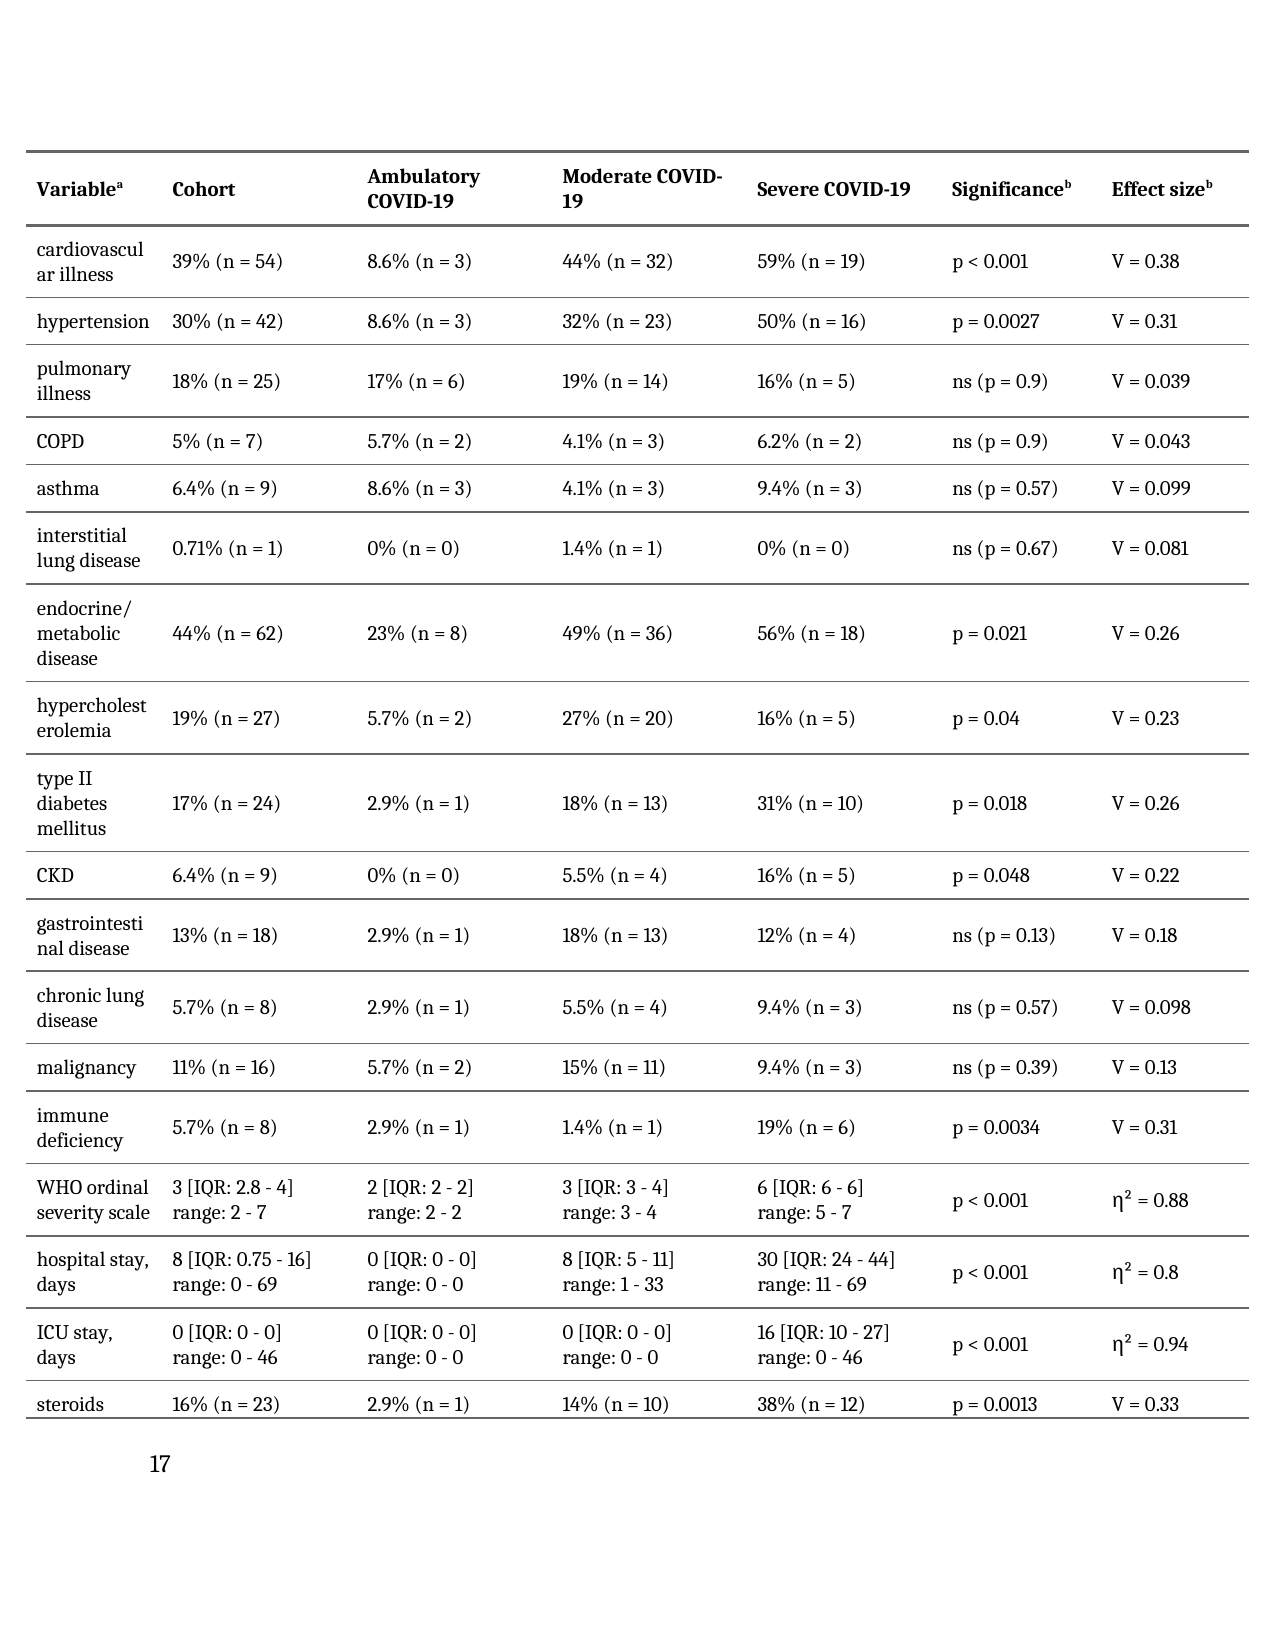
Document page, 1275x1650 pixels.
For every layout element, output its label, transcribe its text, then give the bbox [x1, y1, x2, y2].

table_cell 15% (n = 11) [552, 1044, 747, 1090]
table_cell V = 0.33 [1101, 1381, 1249, 1417]
table_cell V = 0.18 [1101, 900, 1249, 970]
table_cell 18% (n = 25) [162, 345, 357, 416]
table_cell p = 0.021 [942, 585, 1101, 681]
table_cell V = 0.098 [1101, 972, 1249, 1043]
table_cell 0% (n = 0) [357, 513, 552, 583]
table_cell type II diabetes mellitus [26, 755, 162, 851]
table_cell pulmonary illness [26, 345, 162, 416]
table_cell η² = 0.8 [1101, 1237, 1249, 1307]
table_cell p < 0.001 [942, 1309, 1101, 1380]
table_cell 16% (n = 5) [747, 852, 942, 898]
table_cell 16% (n = 5) [747, 682, 942, 753]
table_cell p = 0.018 [942, 755, 1101, 851]
table_cell V = 0.31 [1101, 1092, 1249, 1162]
table_cell 16 [IQR: 10 - 27] range: 0 - 46 [747, 1309, 942, 1380]
table_cell 5.7% (n = 2) [357, 682, 552, 753]
table_cell 23% (n = 8) [357, 585, 552, 681]
table_cell p = 0.04 [942, 682, 1101, 753]
table_cell 6.4% (n = 9) [162, 852, 357, 898]
table_cell 0% (n = 0) [357, 852, 552, 898]
table_cell 11% (n = 16) [162, 1044, 357, 1090]
table_cell 5.7% (n = 2) [357, 418, 552, 463]
table_header Moderate COVID-19 [552, 153, 747, 224]
table_cell 44% (n = 32) [552, 227, 747, 296]
table_cell 0 [IQR: 0 - 0] range: 0 - 0 [357, 1237, 552, 1307]
table_cell 49% (n = 36) [552, 585, 747, 681]
table_cell hypercholesterolemia [26, 682, 162, 753]
table_cell 18% (n = 13) [552, 755, 747, 851]
table_cell ns (p = 0.67) [942, 513, 1101, 583]
table_cell 9.4% (n = 3) [747, 1044, 942, 1090]
table_cell 30% (n = 42) [162, 298, 357, 344]
table_cell interstitial lung disease [26, 513, 162, 583]
table_cell 6 [IQR: 6 - 6] range: 5 - 7 [747, 1164, 942, 1235]
table_cell V = 0.081 [1101, 513, 1249, 583]
table_cell 8 [IQR: 0.75 - 16] range: 0 - 69 [162, 1237, 357, 1307]
table_cell p = 0.048 [942, 852, 1101, 898]
table_cell 0.71% (n = 1) [162, 513, 357, 583]
table_cell V = 0.039 [1101, 345, 1249, 416]
table_cell 8 [IQR: 5 - 11] range: 1 - 33 [552, 1237, 747, 1307]
table_cell 3 [IQR: 3 - 4] range: 3 - 4 [552, 1164, 747, 1235]
table_cell 4.1% (n = 3) [552, 418, 747, 463]
table_cell 19% (n = 27) [162, 682, 357, 753]
table_cell 17% (n = 24) [162, 755, 357, 851]
table_cell 0% (n = 0) [747, 513, 942, 583]
table_cell endocrine/metabolic disease [26, 585, 162, 681]
table_cell p = 0.0027 [942, 298, 1101, 344]
table_header Significanceb [942, 153, 1101, 224]
table_cell p < 0.001 [942, 227, 1101, 296]
table_cell gastrointestinal disease [26, 900, 162, 970]
table_header Severe COVID-19 [747, 153, 942, 224]
table_cell 19% (n = 6) [747, 1092, 942, 1162]
table_cell p < 0.001 [942, 1237, 1101, 1307]
table_cell asthma [26, 465, 162, 511]
table_cell ns (p = 0.13) [942, 900, 1101, 970]
table_cell V = 0.23 [1101, 682, 1249, 753]
table_cell V = 0.043 [1101, 418, 1249, 463]
table_cell chronic lung disease [26, 972, 162, 1043]
table_cell V = 0.31 [1101, 298, 1249, 344]
table_header Ambulatory COVID-19 [357, 153, 552, 224]
table_cell ICU stay, days [26, 1309, 162, 1380]
table_cell ns (p = 0.39) [942, 1044, 1101, 1090]
table_cell η² = 0.88 [1101, 1164, 1249, 1235]
table_cell p = 0.0034 [942, 1092, 1101, 1162]
table_cell 5.5% (n = 4) [552, 972, 747, 1043]
table_cell steroids during COVID-19 [26, 1381, 162, 1417]
table_cell 0 [IQR: 0 - 0] range: 0 - 46 [162, 1309, 357, 1380]
table_cell 19% (n = 14) [552, 345, 747, 416]
table_cell hospital stay, days [26, 1237, 162, 1307]
table_cell 1.4% (n = 1) [552, 1092, 747, 1162]
table_cell 8.6% (n = 3) [357, 298, 552, 344]
table_header Cohort [162, 153, 357, 224]
table_cell 59% (n = 19) [747, 227, 942, 296]
table_cell p = 0.0013 [942, 1381, 1101, 1417]
table_cell ns (p = 0.9) [942, 418, 1101, 463]
table_cell CKD [26, 852, 162, 898]
table_cell V = 0.099 [1101, 465, 1249, 511]
table_cell 14% (n = 10) [552, 1381, 747, 1417]
table_cell 39% (n = 54) [162, 227, 357, 296]
table_cell 38% (n = 12) [747, 1381, 942, 1417]
table_cell 6.4% (n = 9) [162, 465, 357, 511]
table_cell 3 [IQR: 2.8 - 4] range: 2 - 7 [162, 1164, 357, 1235]
table_cell ns (p = 0.57) [942, 465, 1101, 511]
table_cell V = 0.26 [1101, 755, 1249, 851]
table_cell 30 [IQR: 24 - 44] range: 11 - 69 [747, 1237, 942, 1307]
table_cell 17% (n = 6) [357, 345, 552, 416]
table_cell 56% (n = 18) [747, 585, 942, 681]
table_cell hypertension [26, 298, 162, 344]
table_cell 6.2% (n = 2) [747, 418, 942, 463]
table_cell 44% (n = 62) [162, 585, 357, 681]
table_header Effect sizeb [1101, 153, 1249, 224]
table_cell 5.5% (n = 4) [552, 852, 747, 898]
table_cell 5.7% (n = 2) [357, 1044, 552, 1090]
table_cell cardiovascular illness [26, 227, 162, 296]
table_header Variablea [26, 153, 162, 224]
table_cell ns (p = 0.57) [942, 972, 1101, 1043]
table_cell WHO ordinal severity scale [26, 1164, 162, 1235]
table_cell 31% (n = 10) [747, 755, 942, 851]
table_cell 32% (n = 23) [552, 298, 747, 344]
table_cell 8.6% (n = 3) [357, 227, 552, 296]
table_cell 4.1% (n = 3) [552, 465, 747, 511]
table_cell 2.9% (n = 1) [357, 1092, 552, 1162]
table_cell 27% (n = 20) [552, 682, 747, 753]
table_cell η² = 0.94 [1101, 1309, 1249, 1380]
table_cell immune deficiency [26, 1092, 162, 1162]
table_cell 0 [IQR: 0 - 0] range: 0 - 0 [357, 1309, 552, 1380]
table_cell 9.4% (n = 3) [747, 465, 942, 511]
table_cell 2.9% (n = 1) [357, 1381, 552, 1417]
table_cell 13% (n = 18) [162, 900, 357, 970]
table_cell 5% (n = 7) [162, 418, 357, 463]
table_cell 16% (n = 5) [747, 345, 942, 416]
table_cell 2 [IQR: 2 - 2] range: 2 - 2 [357, 1164, 552, 1235]
table_cell V = 0.38 [1101, 227, 1249, 296]
table_cell 5.7% (n = 8) [162, 972, 357, 1043]
table_cell malignancy [26, 1044, 162, 1090]
table_cell V = 0.22 [1101, 852, 1249, 898]
table_cell 2.9% (n = 1) [357, 900, 552, 970]
table_cell ns (p = 0.9) [942, 345, 1101, 416]
table_cell 1.4% (n = 1) [552, 513, 747, 583]
table_cell 9.4% (n = 3) [747, 972, 942, 1043]
table_cell p < 0.001 [942, 1164, 1101, 1235]
table_cell 12% (n = 4) [747, 900, 942, 970]
table_cell 0 [IQR: 0 - 0] range: 0 - 0 [552, 1309, 747, 1380]
table_cell 5.7% (n = 8) [162, 1092, 357, 1162]
table_cell V = 0.26 [1101, 585, 1249, 681]
table_cell 50% (n = 16) [747, 298, 942, 344]
table_cell V = 0.13 [1101, 1044, 1249, 1090]
table_cell COPD [26, 418, 162, 463]
table_cell 2.9% (n = 1) [357, 972, 552, 1043]
table_cell 18% (n = 13) [552, 900, 747, 970]
table_cell 2.9% (n = 1) [357, 755, 552, 851]
table_cell 16% (n = 23) [162, 1381, 357, 1417]
table_cell 8.6% (n = 3) [357, 465, 552, 511]
